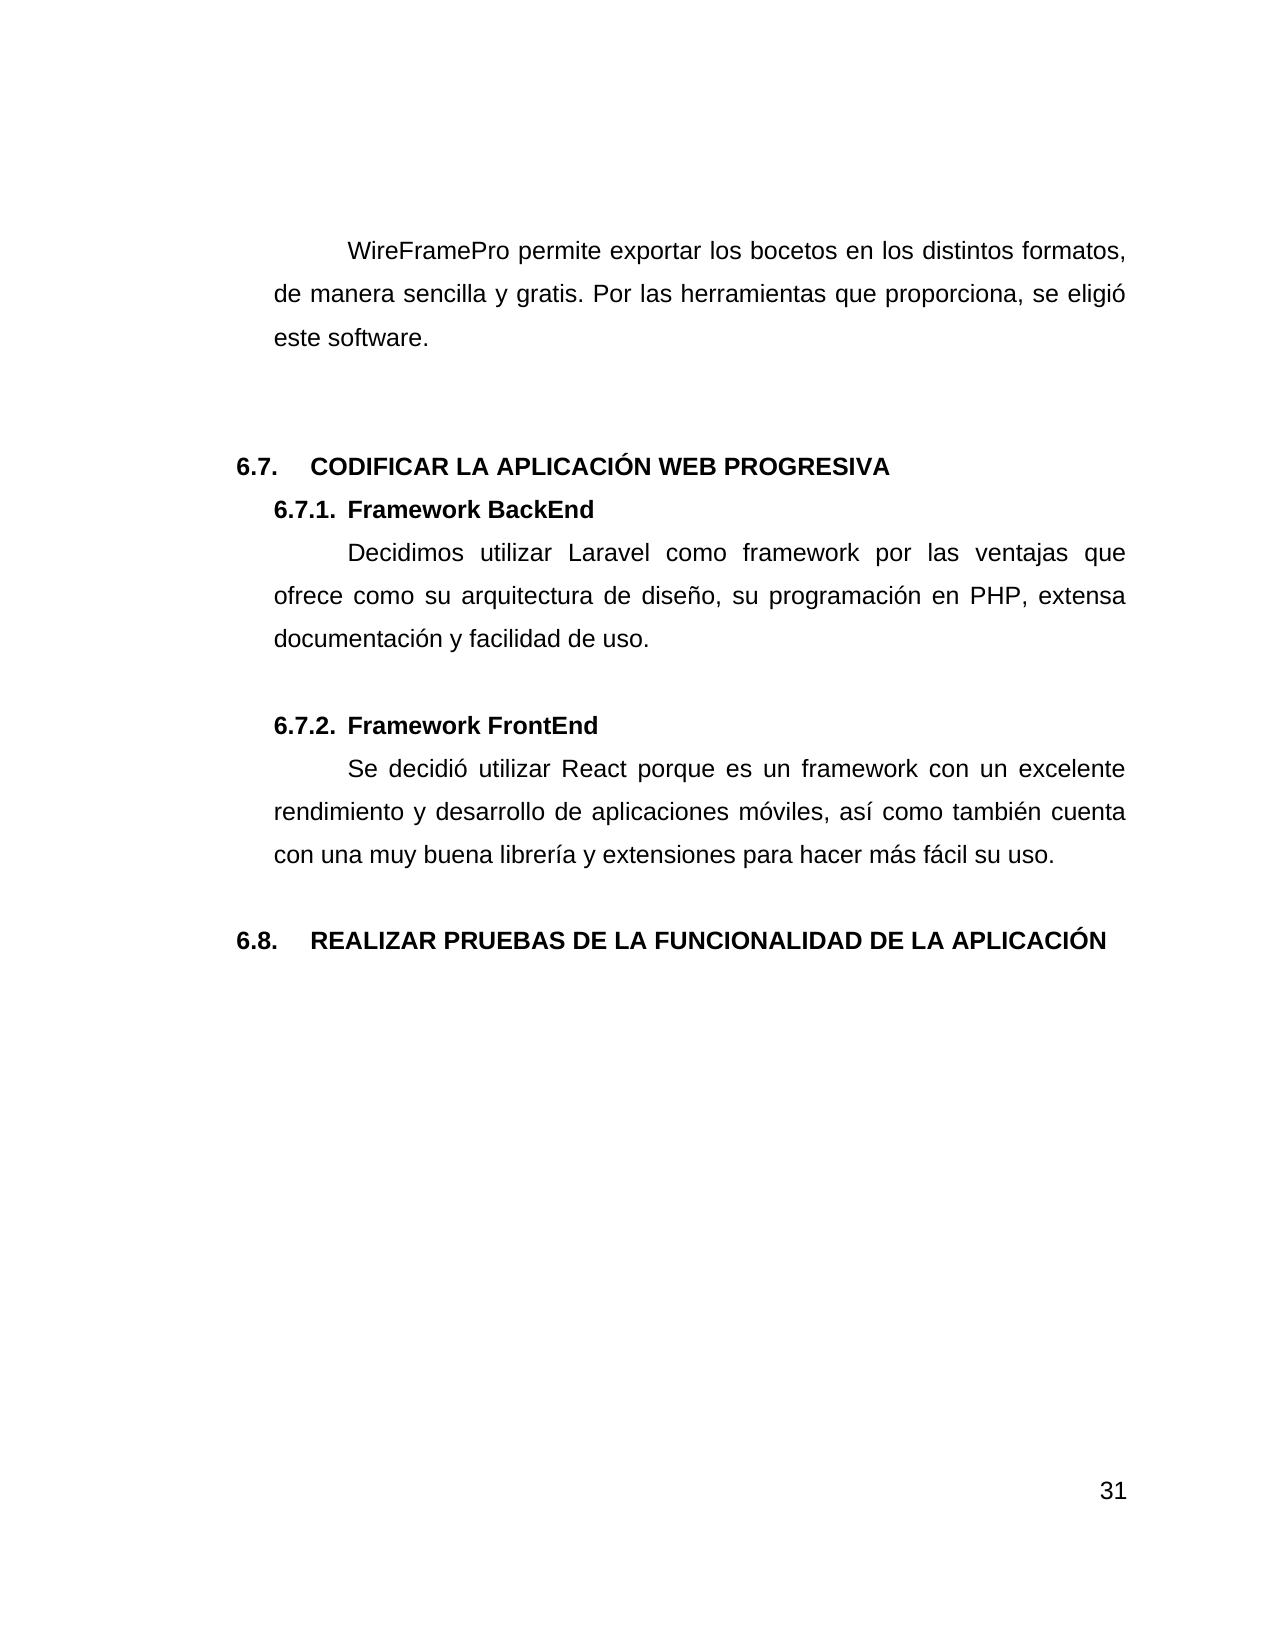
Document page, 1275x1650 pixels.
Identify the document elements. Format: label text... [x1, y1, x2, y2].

text Realizar pruebas de la funcionalidad de la aplicación [236, 926, 1127, 955]
text Framework FrontEnd [273, 711, 1127, 739]
text WireFramePro permite exportar los bocetos en los distintos formatos, de manera sencilla y gratis. Por las herramientas que proporciona, se eligió este software. [273, 236, 1127, 351]
text Decidimos utilizar Laravel como framework por las ventajas que ofrece como su arquitectura de diseño, su programación en PHP, extensa documentación y facilidad de uso. [273, 538, 1127, 653]
text Framework BackEnd [273, 495, 1127, 524]
text Se decidió utilizar React porque es un framework con un excelente rendimiento y desarrollo de aplicaciones móviles, así como también cuenta con una muy buena librería y extensiones para hacer más fácil su uso. [273, 754, 1127, 869]
text CODIFICAR LA APLICACIÓN WEB PROGRESIVA [236, 452, 1127, 481]
